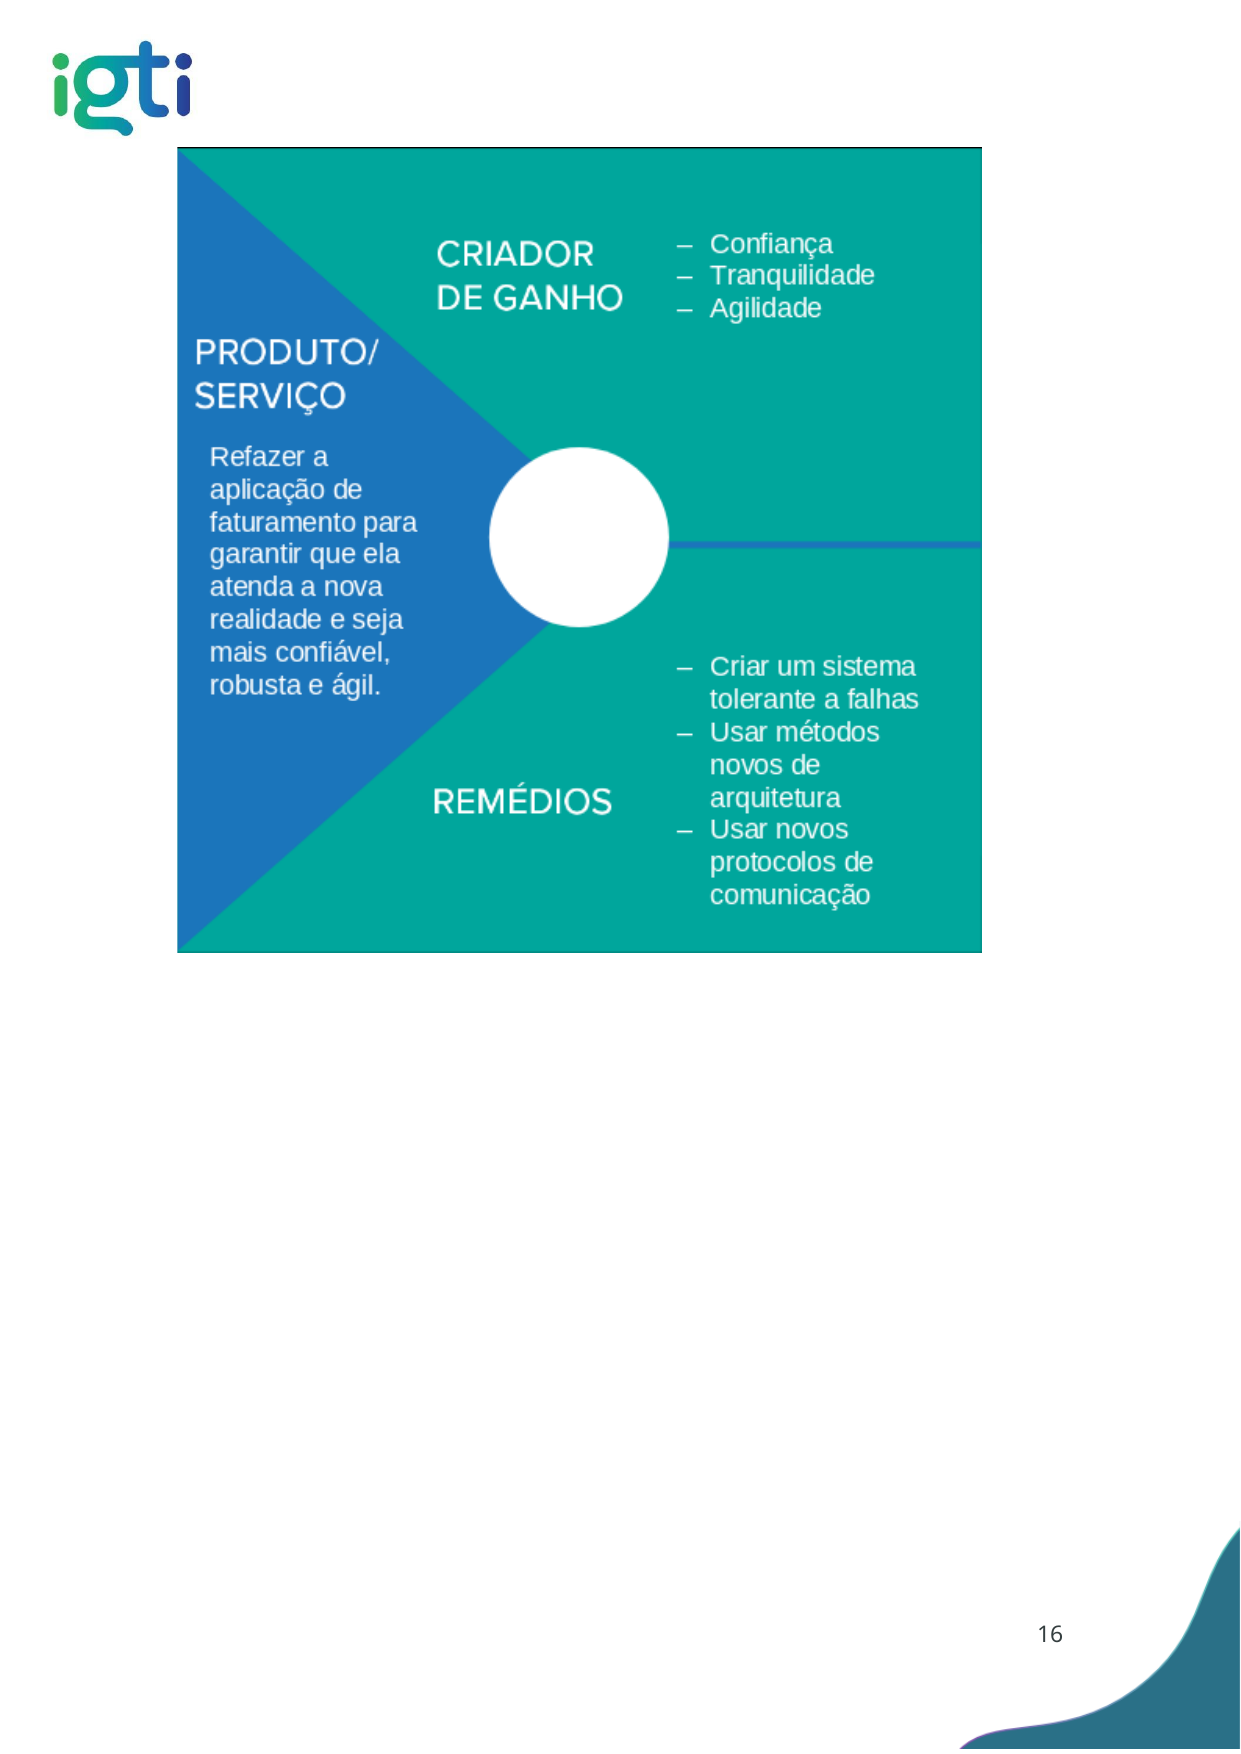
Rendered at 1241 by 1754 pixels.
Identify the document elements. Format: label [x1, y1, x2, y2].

picture [37, 34, 205, 141]
picture [955, 1521, 1241, 1749]
picture [177, 147, 982, 953]
